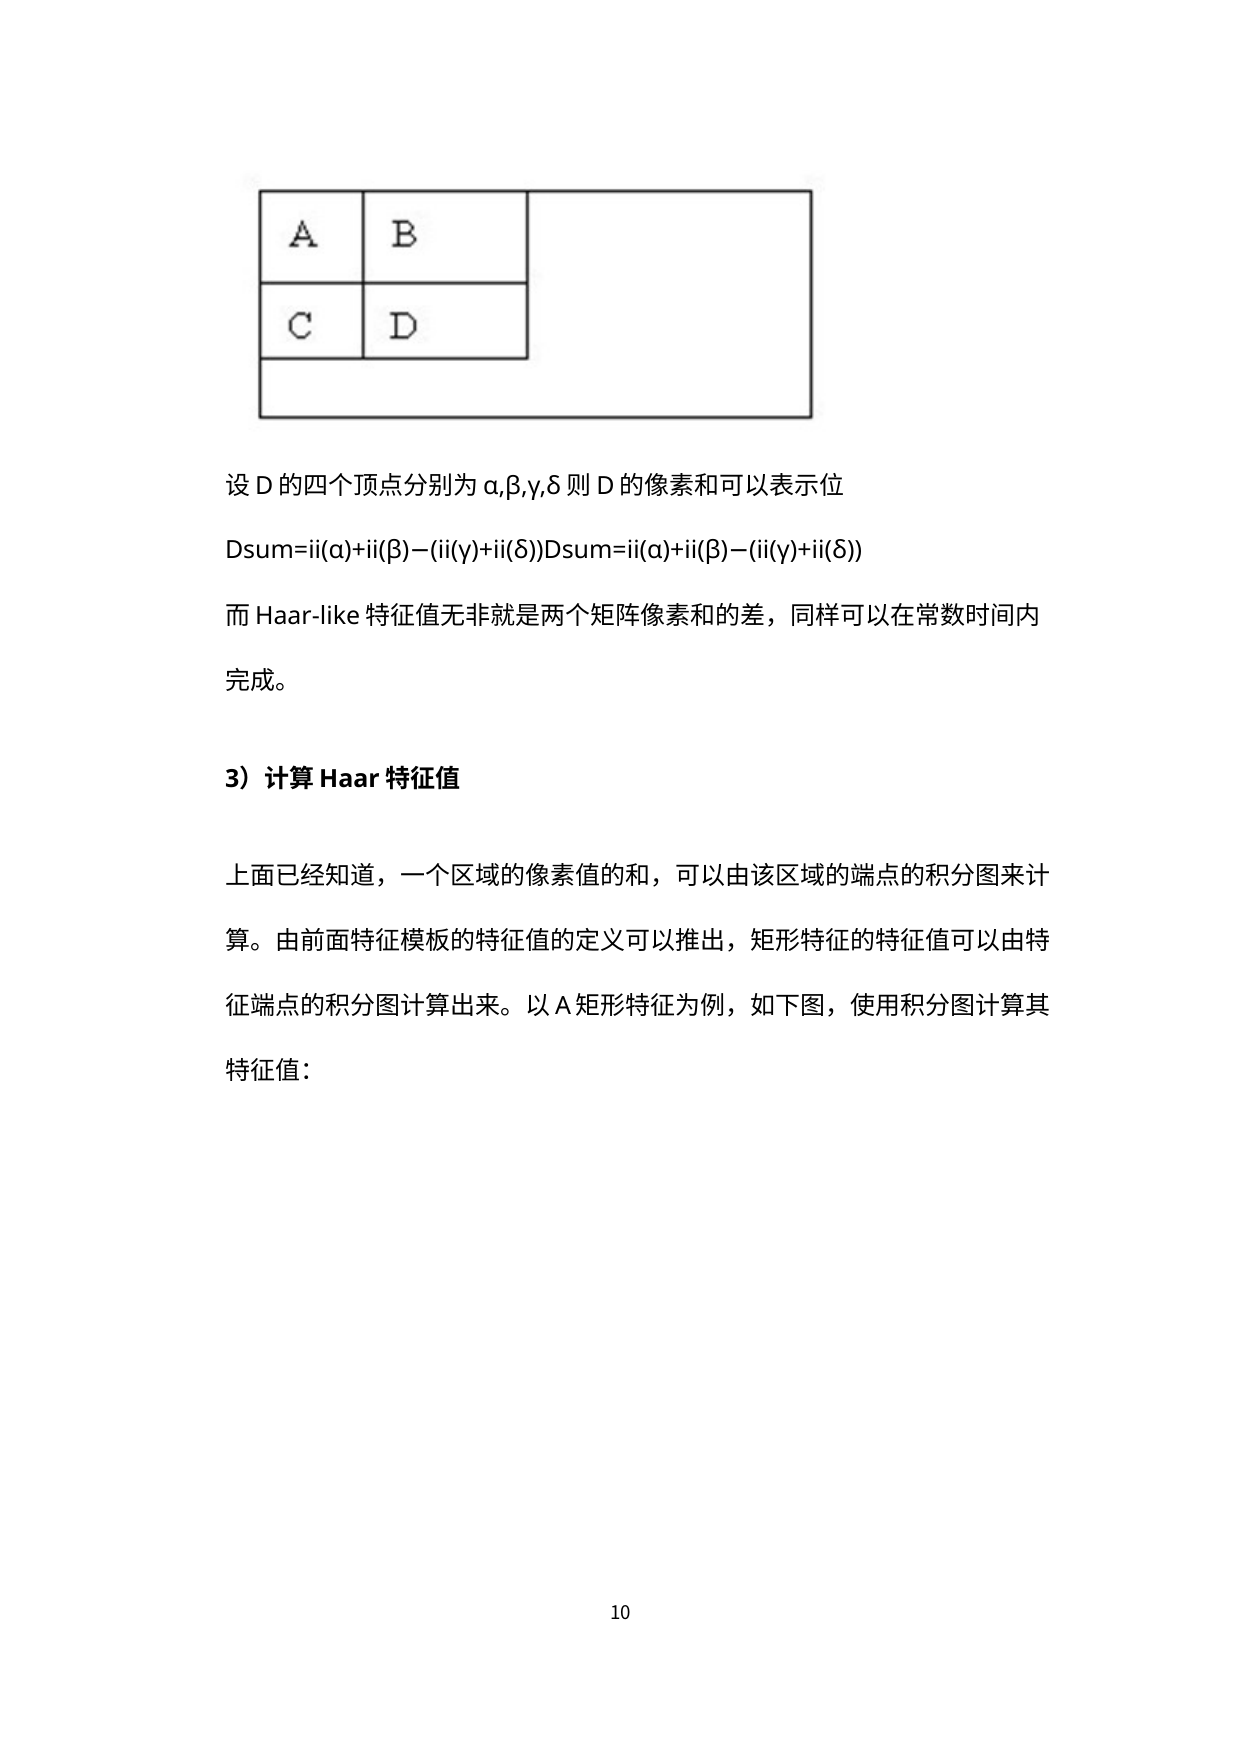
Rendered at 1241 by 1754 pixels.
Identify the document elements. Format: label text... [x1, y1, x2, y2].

text 3）计算Haar特征值 [225, 744, 1053, 809]
picture [224, 170, 836, 441]
text Dsum=ii(α)+ii(β)−(ii(γ)+ii(δ))Dsum=ii(α)+ii(β)−(ii(γ)+ii(δ)) [225, 516, 1053, 581]
text 上面已经知道，一个区域的像素值的和，可以由该区域的端点的积分图来计算。由前面特征模板的特征值的定义可以推出，矩形特征的特征值可以由特征端点的积分图计算出来。以A矩形特征为例，如下图，使用积分图计算其特征值： [225, 841, 1053, 1101]
text 而Haar-like特征值无非就是两个矩阵像素和的差，同样可以在常数时间内完成。 [225, 581, 1053, 711]
text 设D的四个顶点分别为α,β,γ,δ则D的像素和可以表示位 [225, 451, 1053, 516]
